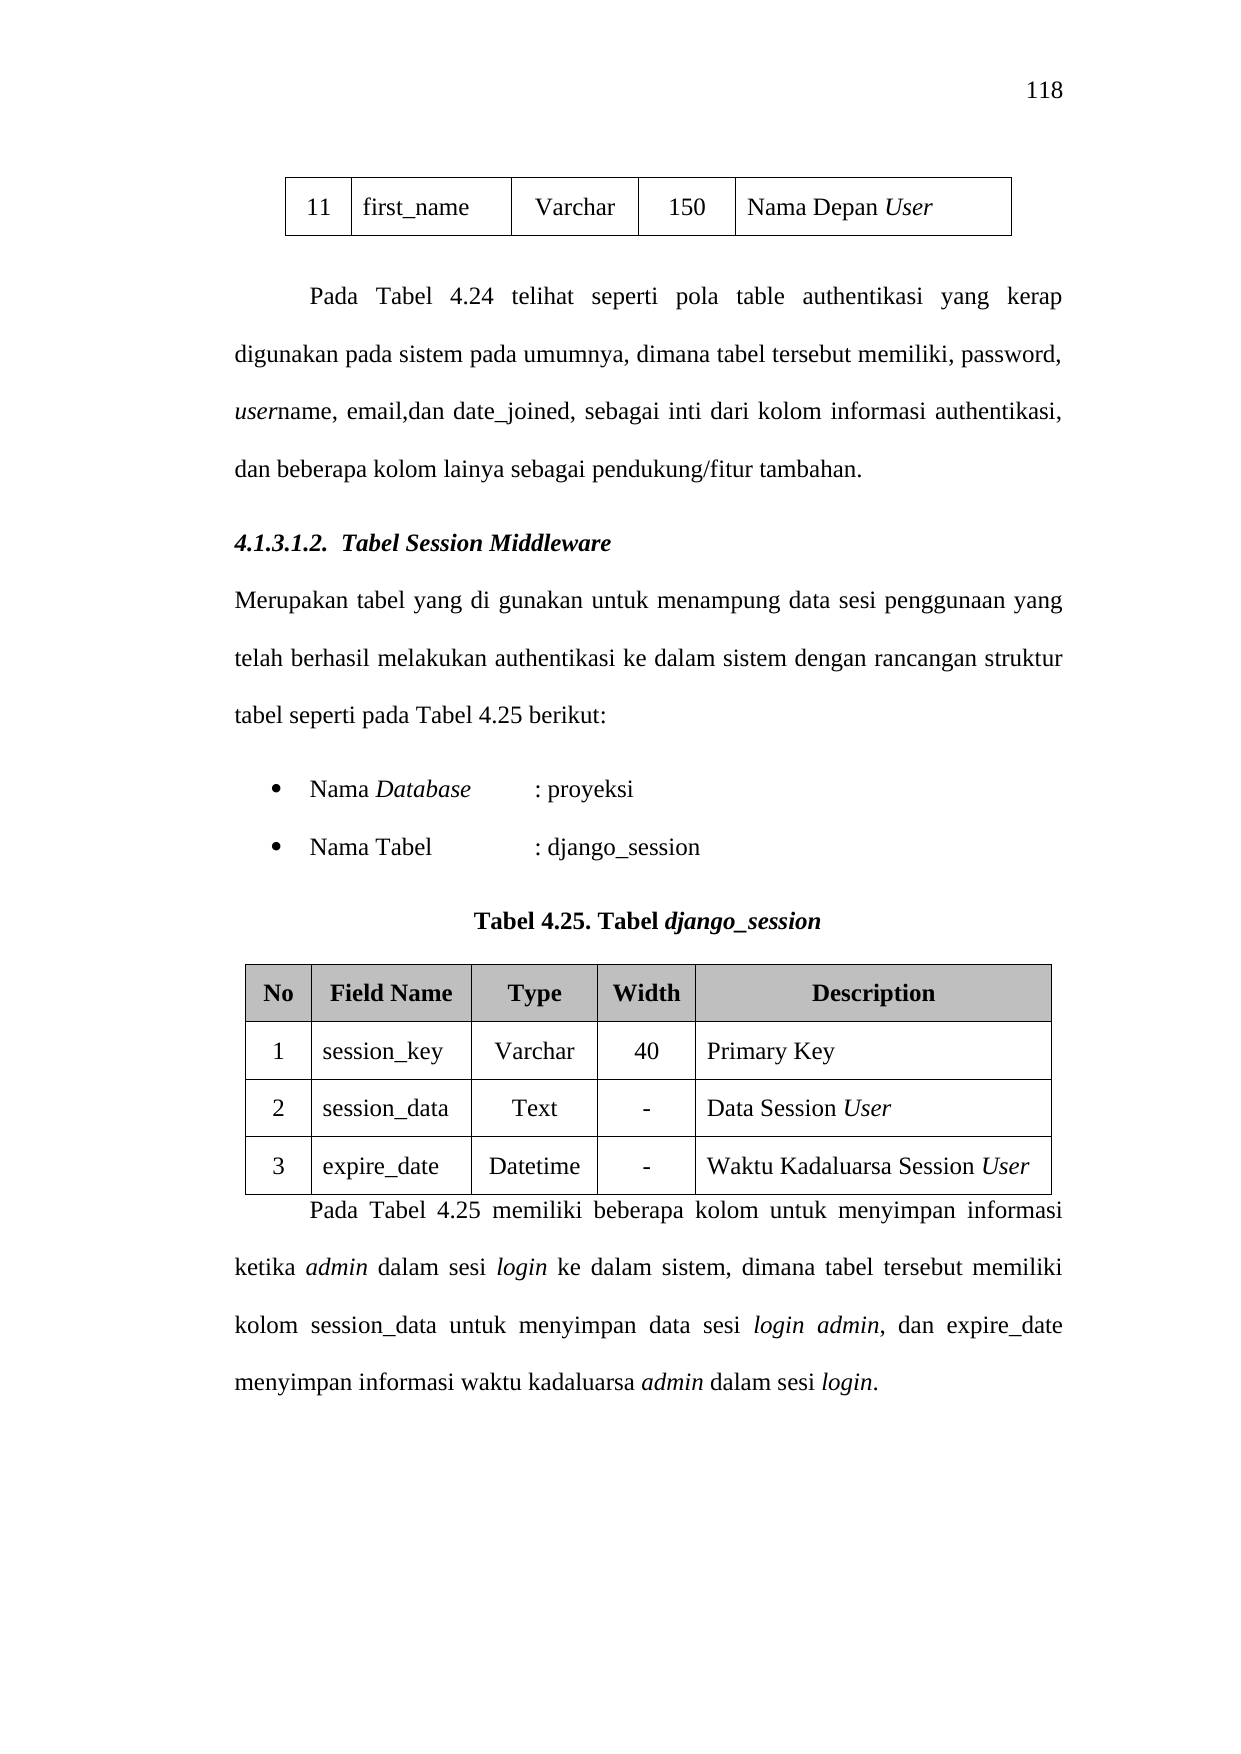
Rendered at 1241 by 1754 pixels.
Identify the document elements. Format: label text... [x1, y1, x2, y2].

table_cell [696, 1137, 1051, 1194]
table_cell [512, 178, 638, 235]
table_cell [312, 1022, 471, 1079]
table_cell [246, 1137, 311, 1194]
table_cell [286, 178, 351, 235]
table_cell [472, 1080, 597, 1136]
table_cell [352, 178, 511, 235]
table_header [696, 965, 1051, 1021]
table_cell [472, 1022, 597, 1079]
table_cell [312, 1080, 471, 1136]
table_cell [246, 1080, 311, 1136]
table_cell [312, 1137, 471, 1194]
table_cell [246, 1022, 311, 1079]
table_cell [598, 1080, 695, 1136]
list Nama Tabel : django_session [272, 832, 1063, 861]
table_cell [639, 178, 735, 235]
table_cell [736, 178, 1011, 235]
subtitle Tabel Session Middleware [234, 528, 1063, 557]
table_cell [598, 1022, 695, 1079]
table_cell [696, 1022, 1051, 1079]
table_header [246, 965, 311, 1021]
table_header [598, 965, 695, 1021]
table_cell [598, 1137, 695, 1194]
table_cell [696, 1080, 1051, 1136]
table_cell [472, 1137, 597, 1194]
list Nama Database : proyeksi [272, 774, 1063, 803]
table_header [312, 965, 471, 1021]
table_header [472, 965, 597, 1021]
